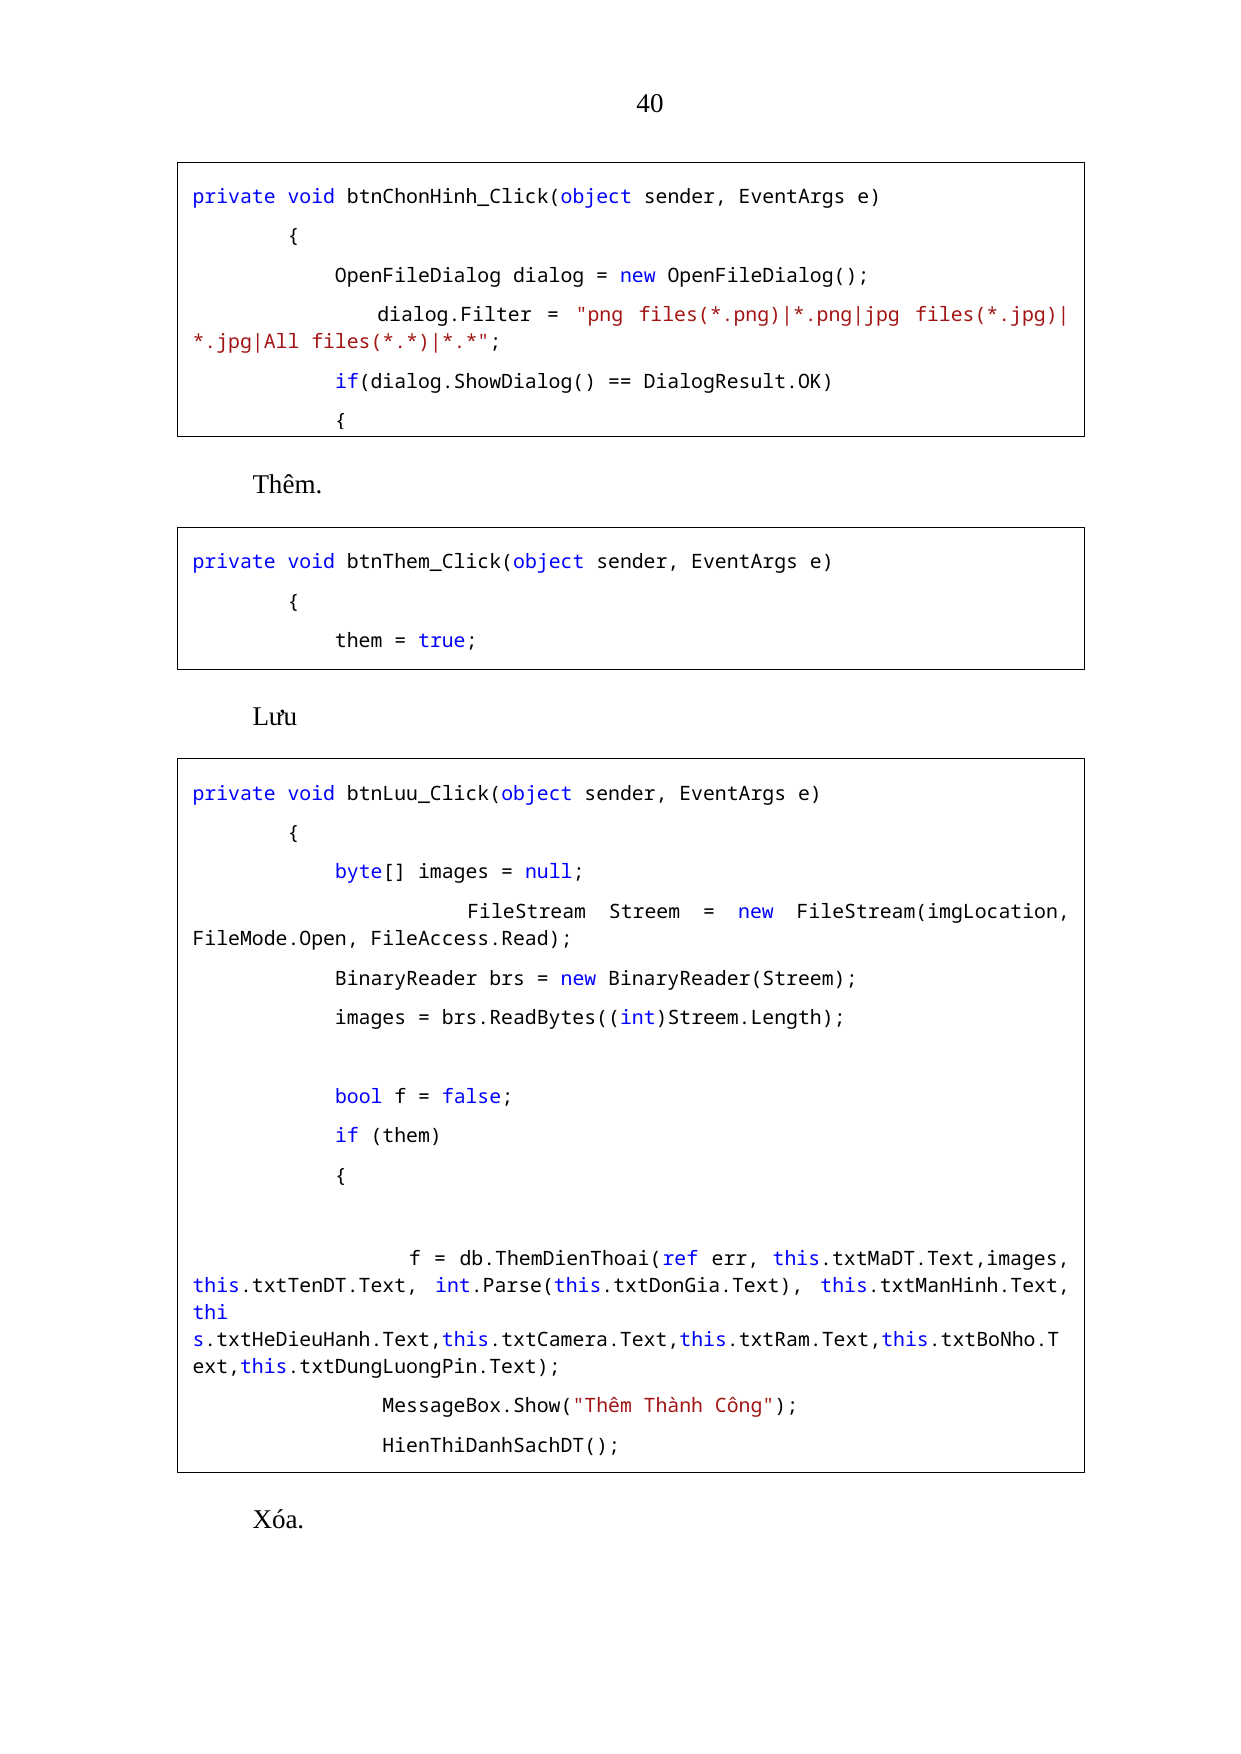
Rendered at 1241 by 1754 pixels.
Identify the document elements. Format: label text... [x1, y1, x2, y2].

text Lưu [177, 700, 1122, 731]
text Xóa. [177, 1503, 1122, 1534]
text Thêm. [177, 469, 1122, 500]
